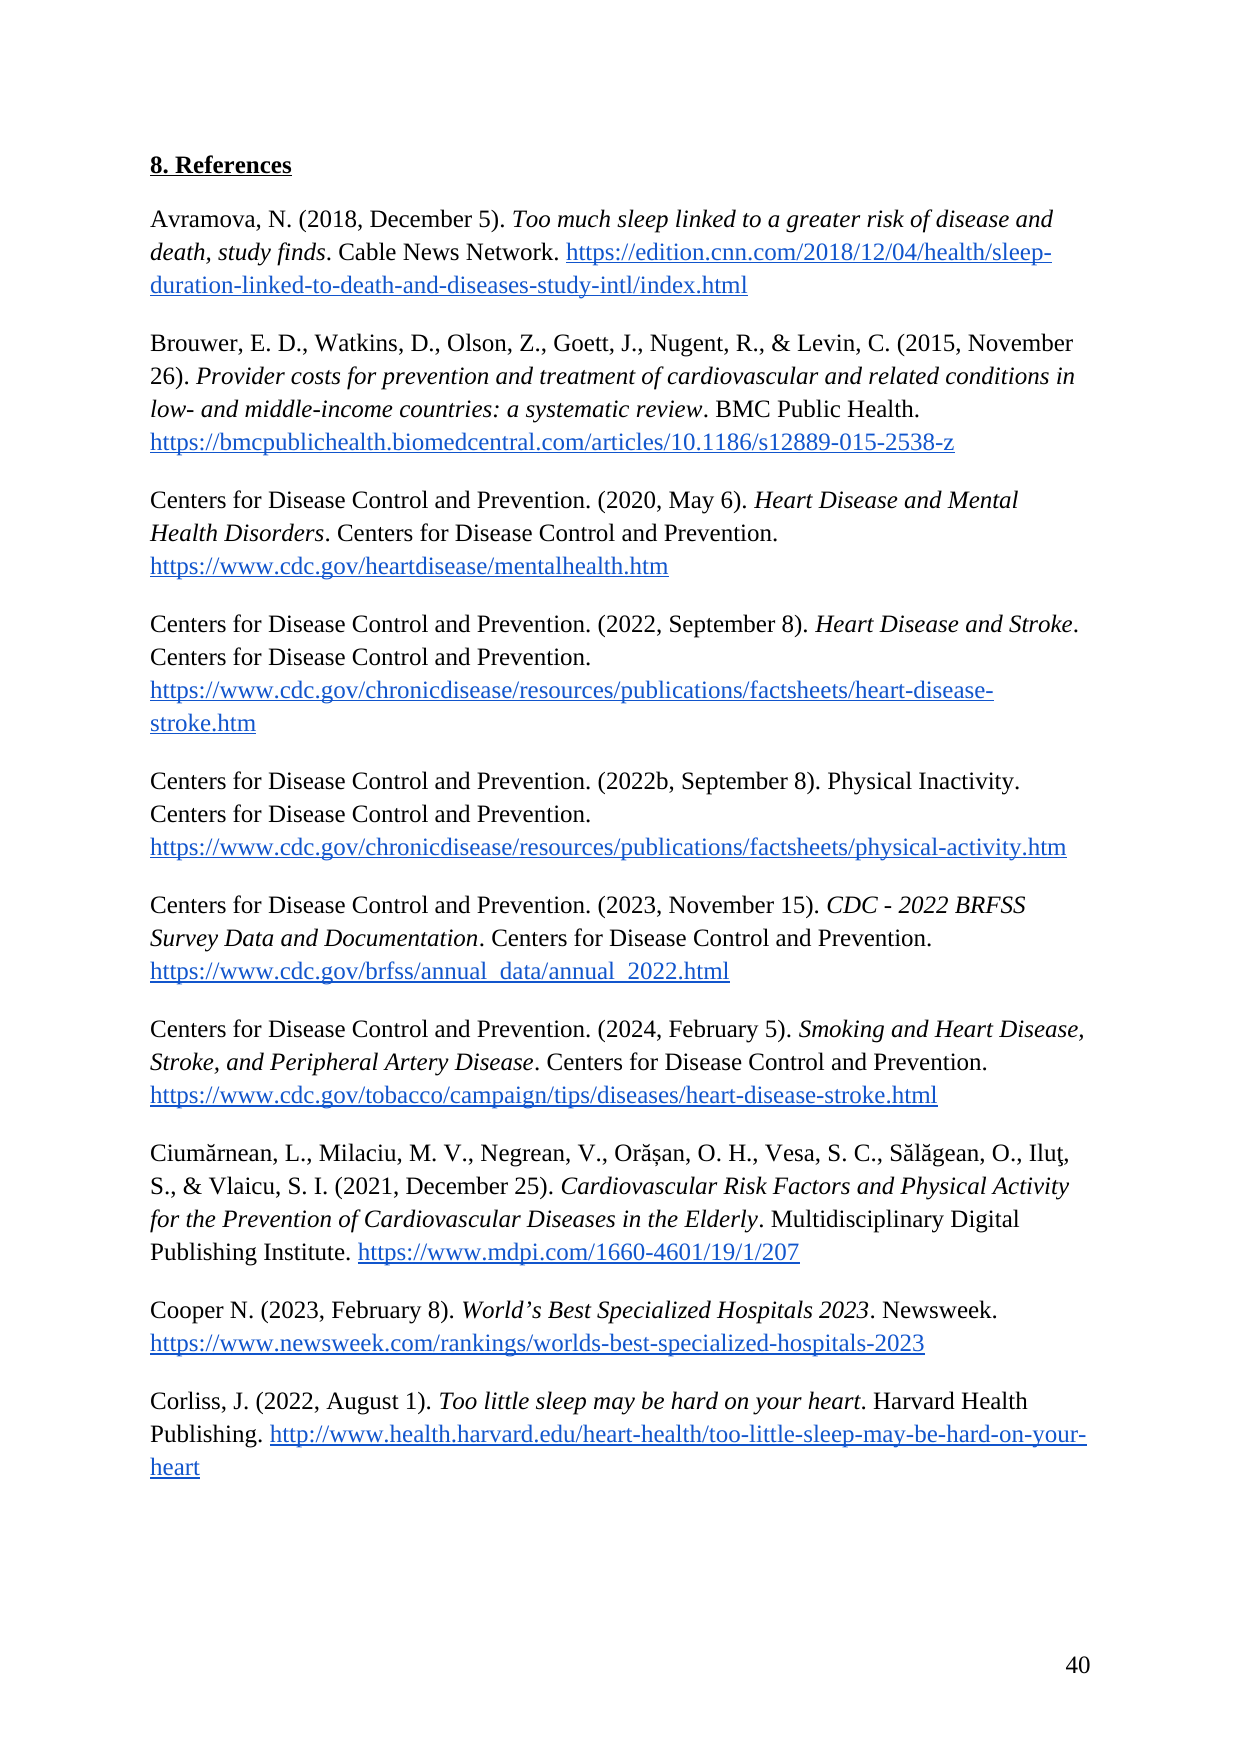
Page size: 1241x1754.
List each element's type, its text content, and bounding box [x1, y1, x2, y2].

text Avramova, N. (2018, December 5). Too much sleep linked to a greater risk of disease and death, study finds. Cable News Network. https://edition.cnn.com/2018/12/04/health/sleep-duration-linked-to-death-and-diseases-study-intl/index.html [150, 204, 1090, 298]
text Centers for Disease Control and Prevention. (2024, February 5). Smoking and Heart Disease, Stroke, and Peripheral Artery Disease. Centers for Disease Control and Prevention. https://www.cdc.gov/tobacco/campaign/tips/diseases/heart-disease-stroke.html [150, 1014, 1090, 1109]
text Ciumărnean, L., Milaciu, M. V., Negrean, V., Orășan, O. H., Vesa, S. C., Sălăgean, O., Iluţ, S., & Vlaicu, S. I. (2021, December 25). Cardiovascular Risk Factors and Physical Activity for the Prevention of Cardiovascular Diseases in the Elderly. Multidisciplinary Digital Publishing Institute. https://www.mdpi.com/1660-4601/19/1/207 [150, 1138, 1090, 1266]
text Brouwer, E. D., Watkins, D., Olson, Z., Goett, J., Nugent, R., & Levin, C. (2015, November 26). Provider costs for prevention and treatment of cardiovascular and related conditions in low- and middle-income countries: a systematic review. BMC Public Health. https://bmcpublichealth.biomedcentral.com/articles/10.1186/s12889-015-2538-z [150, 328, 1090, 456]
text Centers for Disease Control and Prevention. (2022, September 8). Heart Disease and Stroke. Centers for Disease Control and Prevention. https://www.cdc.gov/chronicdisease/resources/publications/factsheets/heart-disease-stroke.htm [150, 609, 1090, 737]
text Centers for Disease Control and Prevention. (2020, May 6). Heart Disease and Mental Health Disorders. Centers for Disease Control and Prevention. https://www.cdc.gov/heartdisease/mentalhealth.htm [150, 485, 1090, 580]
text Centers for Disease Control and Prevention. (2023, November 15). CDC - 2022 BRFSS Survey Data and Documentation. Centers for Disease Control and Prevention. https://www.cdc.gov/brfss/annual_data/annual_2022.html [150, 890, 1090, 985]
text Corliss, J. (2022, August 1). Too little sleep may be hard on your heart. Harvard Health Publishing. http://www.health.harvard.edu/heart-health/too-little-sleep-may-be-hard-on-your-heart [150, 1386, 1090, 1481]
text Cooper N. (2023, February 8). World’s Best Specialized Hospitals 2023. Newsweek. https://www.newsweek.com/rankings/worlds-best-specialized-hospitals-2023 [150, 1295, 1090, 1357]
subtitle 8. References [150, 150, 1090, 179]
text Centers for Disease Control and Prevention. (2022b, September 8). Physical Inactivity. Centers for Disease Control and Prevention. https://www.cdc.gov/chronicdisease/resources/publications/factsheets/physical-activity.htm [150, 766, 1090, 861]
